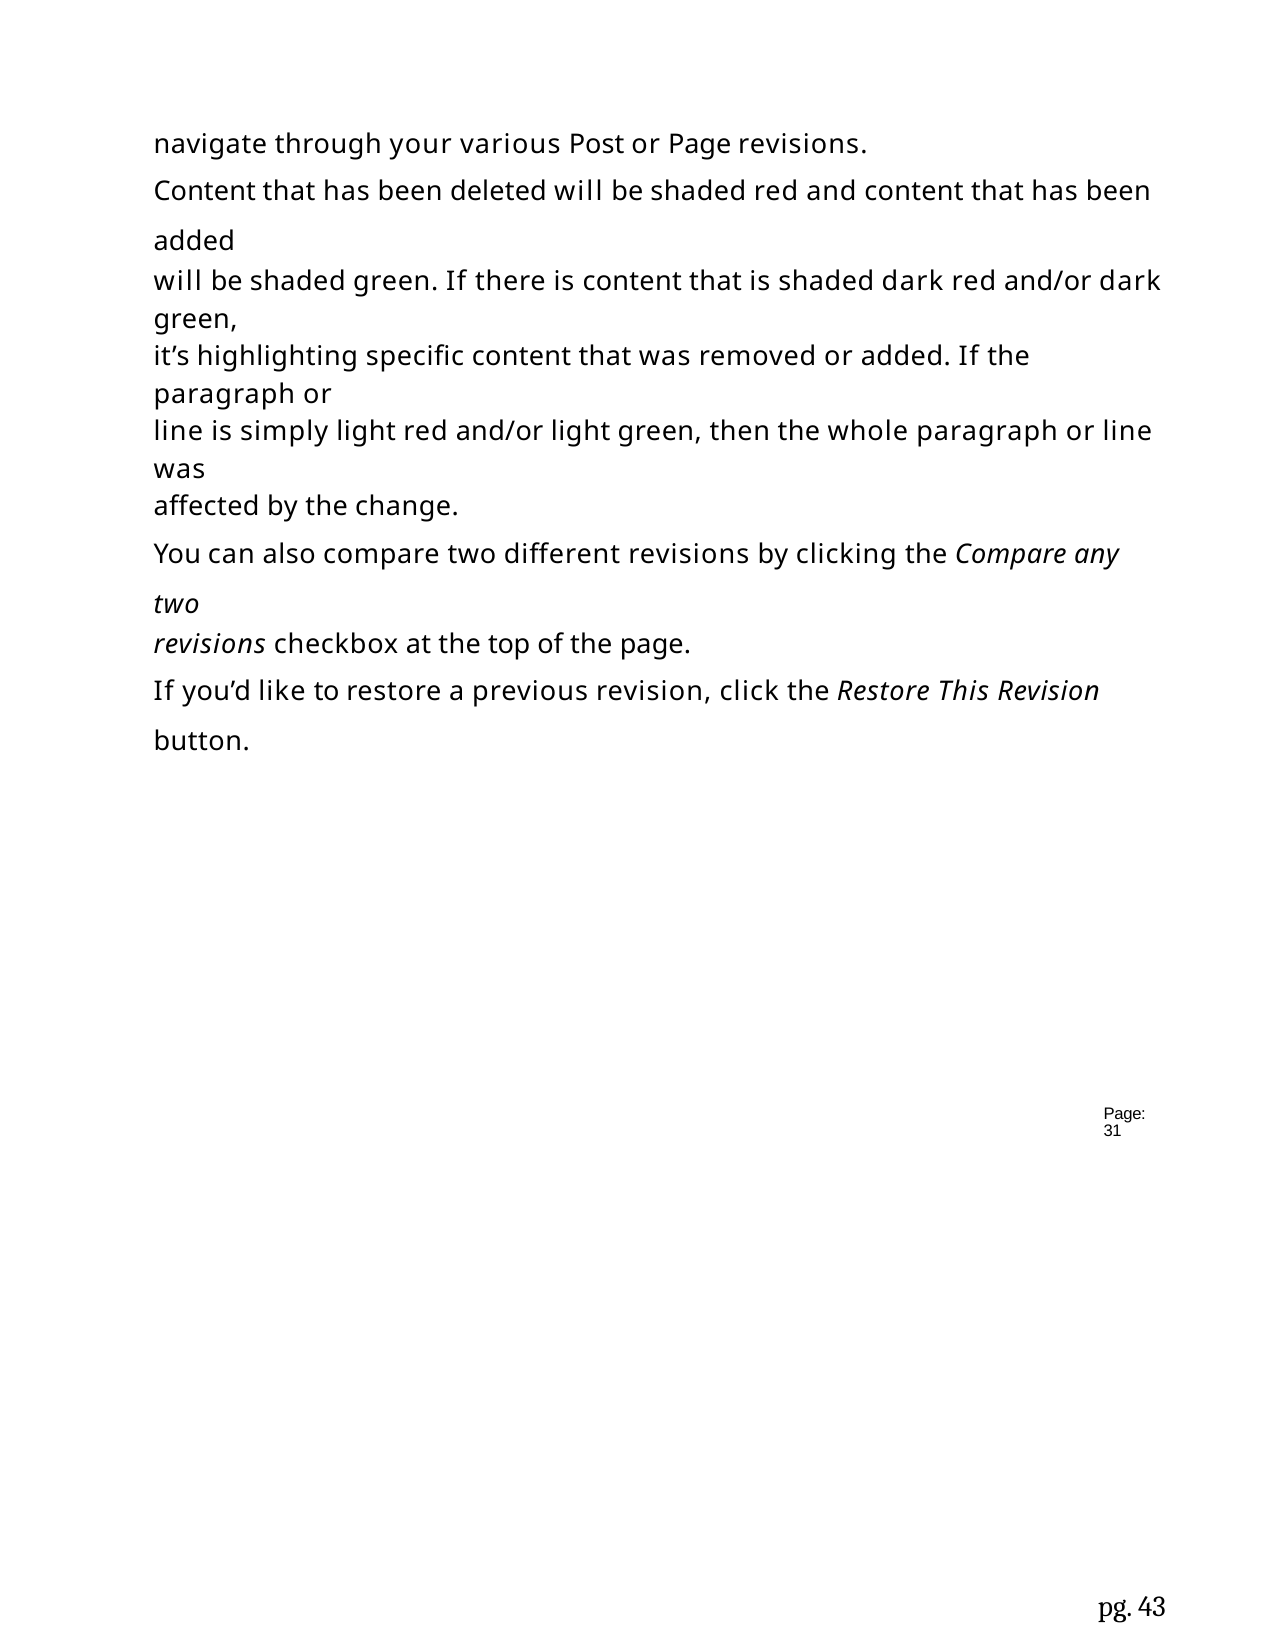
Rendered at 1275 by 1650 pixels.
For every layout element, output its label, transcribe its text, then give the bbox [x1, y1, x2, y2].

text affected by the change. [153, 486, 1166, 523]
text Page: 31 [1103, 1106, 1166, 1139]
text revisions checkbox at the top of the page. [153, 623, 1166, 661]
text navigate through your various Post or Page revisions. [153, 123, 1166, 161]
text will be shaded green. If there is content that is shaded dark red and/or dark green, [153, 261, 1166, 336]
text If you’d like to restore a previous revision, click the Restore This Revision button. [153, 661, 1166, 761]
text Content that has been deleted will be shaded red and content that has been added [153, 161, 1166, 261]
text it’s highlighting specific content that was removed or added. If the paragraph or [153, 336, 1166, 411]
text You can also compare two different revisions by clicking the Compare any two [153, 523, 1166, 623]
text line is simply light red and/or light green, then the whole paragraph or line was [153, 411, 1166, 486]
